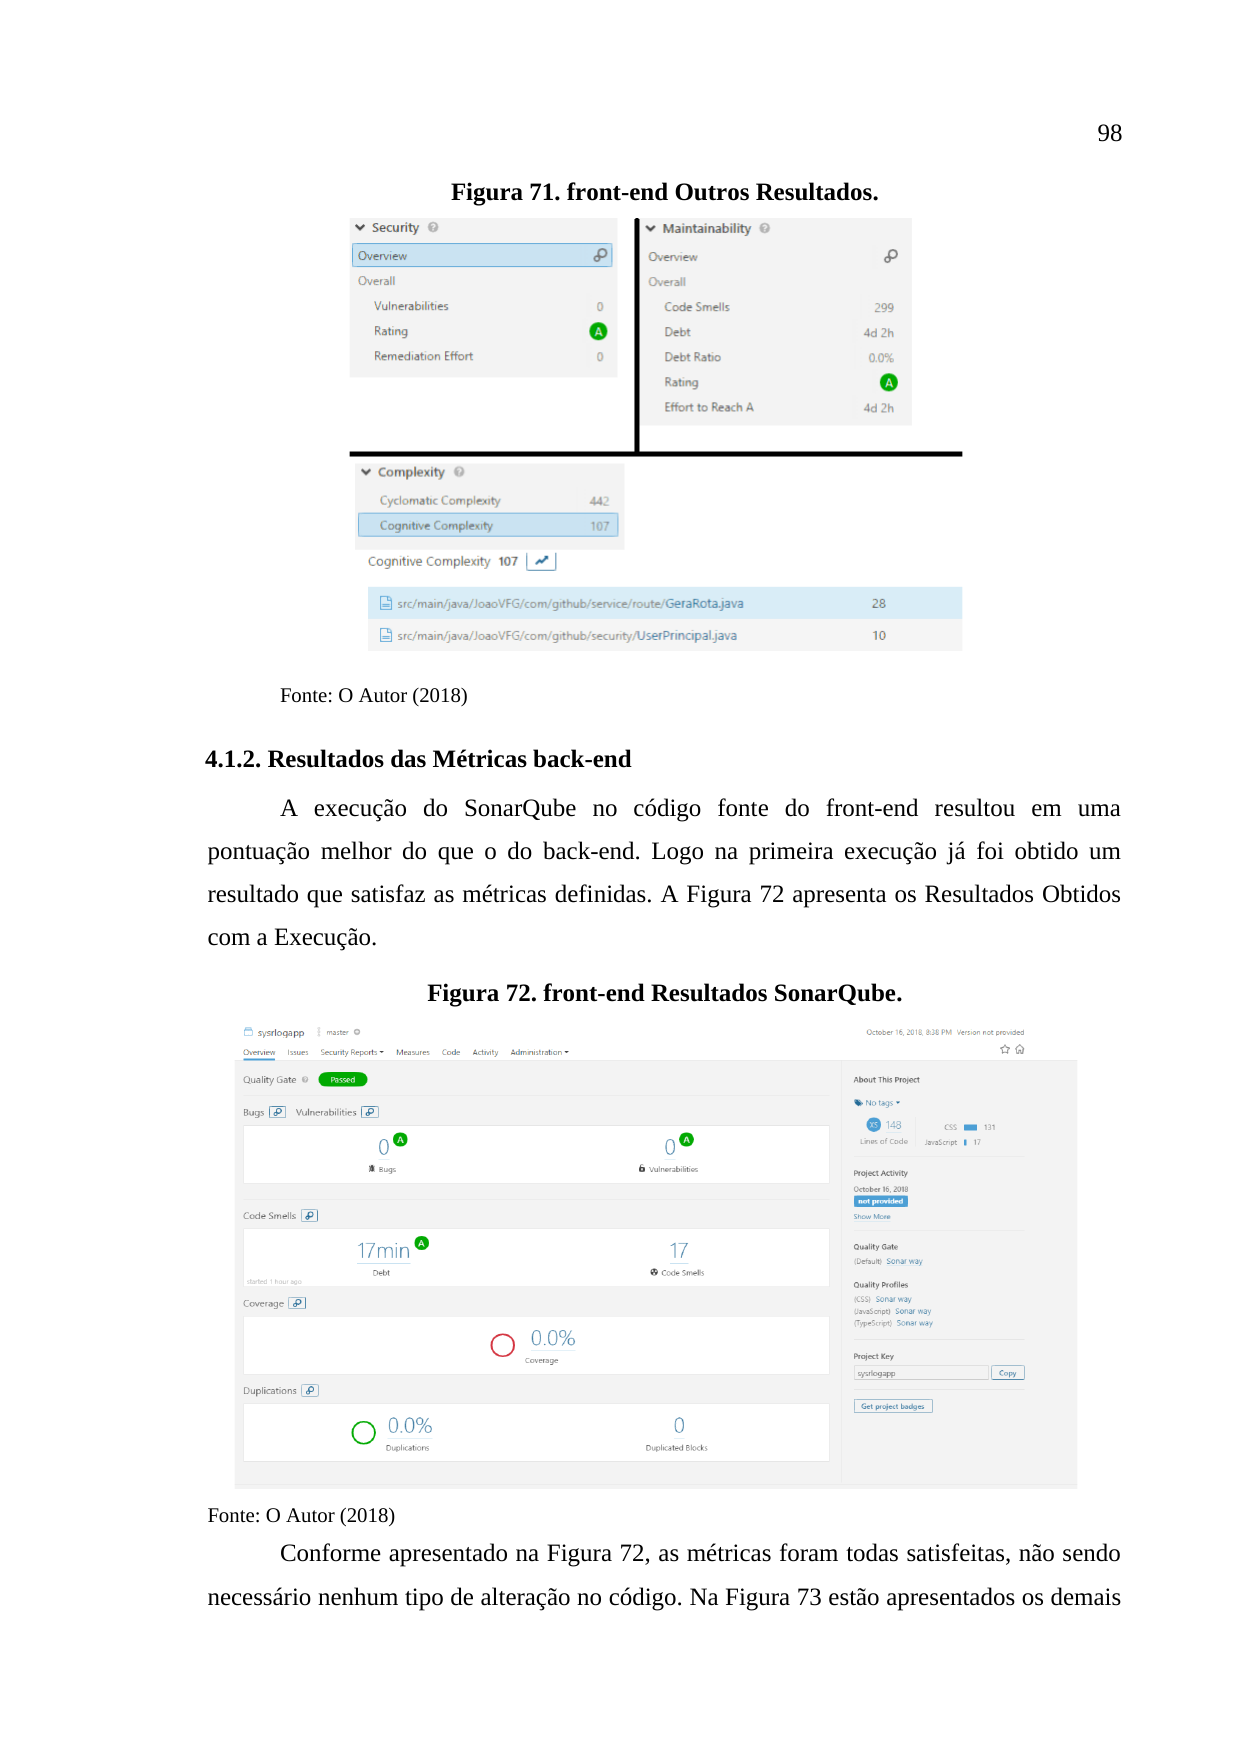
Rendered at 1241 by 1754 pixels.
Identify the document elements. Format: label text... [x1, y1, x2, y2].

text Fonte: O Autor (2018) [207, 683, 1122, 707]
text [207, 1538, 1122, 1610]
text Figura 71. front-end Outros Resultados. [207, 177, 1122, 206]
text Figura 72. front-end Resultados SonarQube. [207, 978, 1122, 1007]
text Fonte: O Autor (2018) [207, 1502, 1122, 1527]
text A execução do SonarQube no código fonte do front-end resultou em uma pontuação melhor do que o do back-end. Logo na primeira execução já foi obtido um resultado que satisfaz as métricas definidas. A Figura 72 apresenta os Resultados Obtidos com a Execução. [207, 793, 1122, 951]
picture [234, 1019, 1078, 1489]
subtitle Resultados das Métricas back-end [205, 744, 1122, 772]
picture [349, 218, 963, 669]
